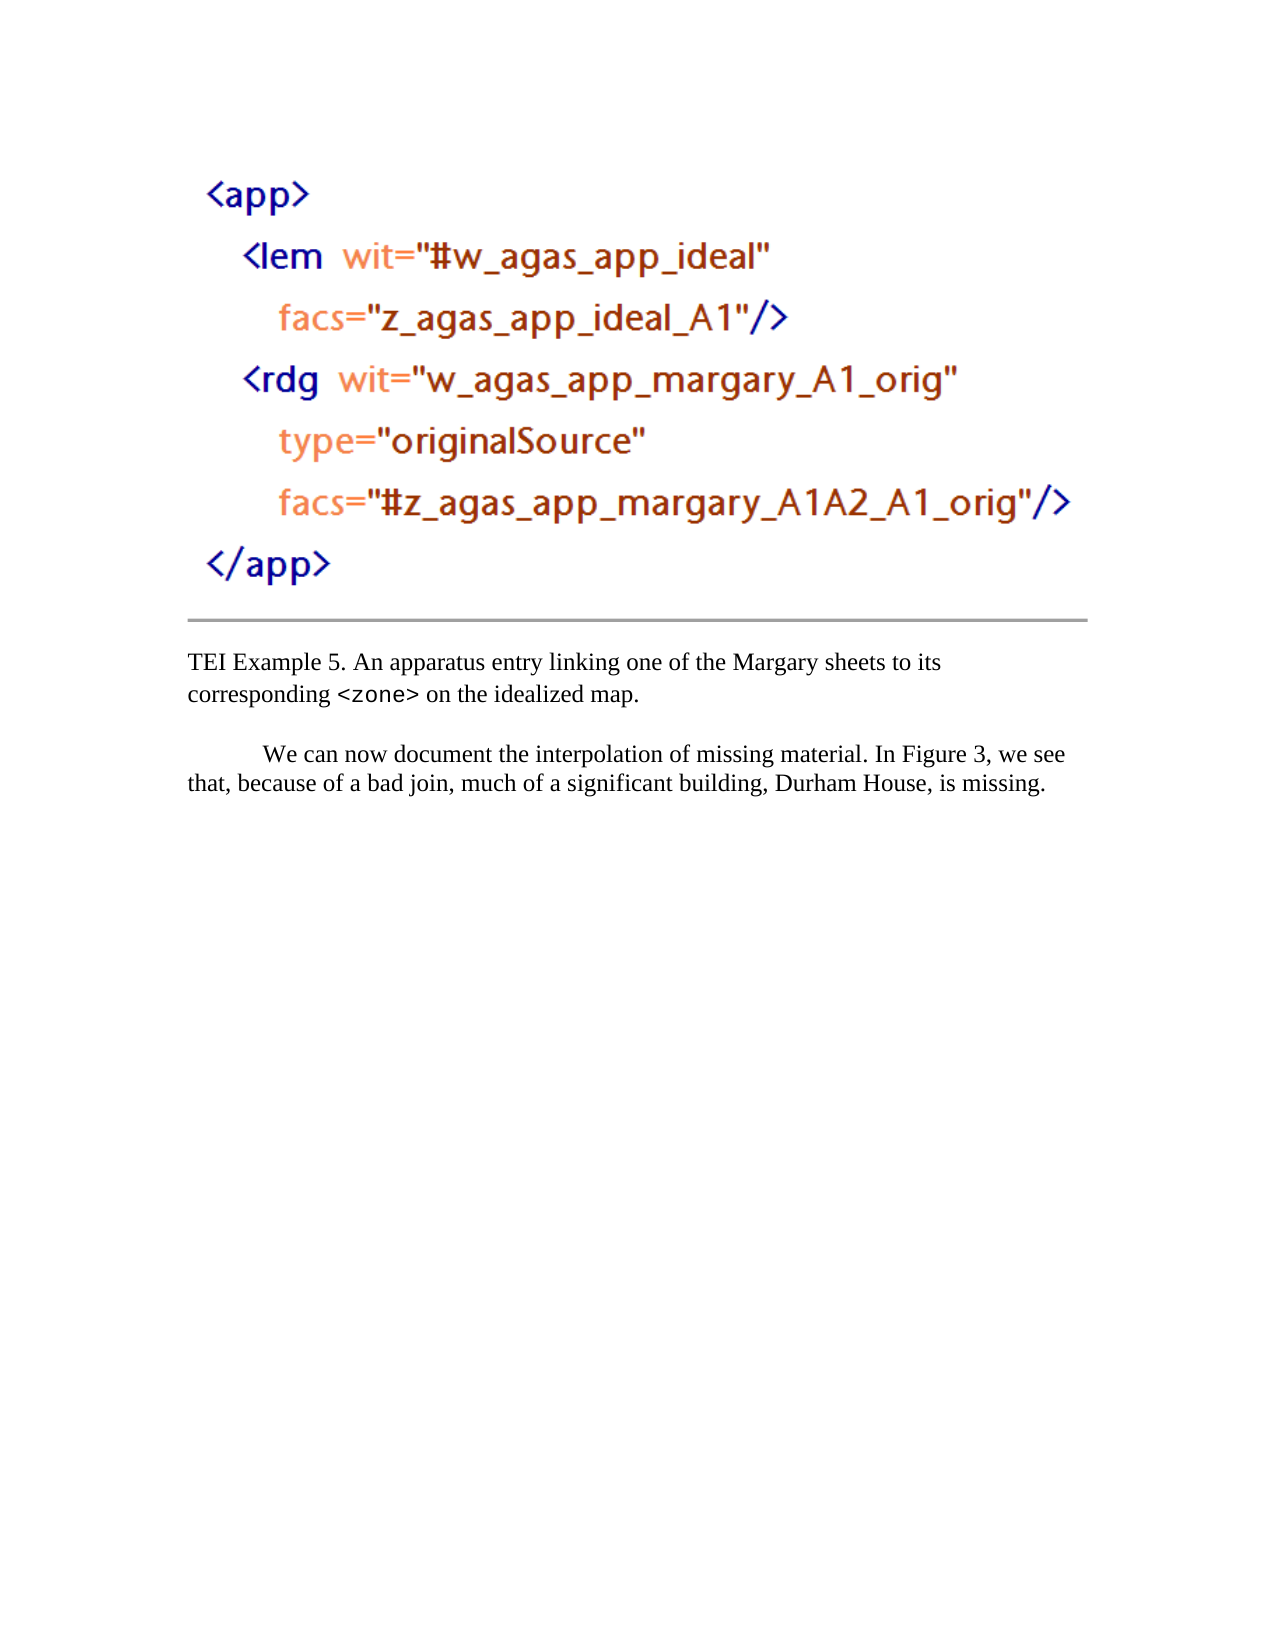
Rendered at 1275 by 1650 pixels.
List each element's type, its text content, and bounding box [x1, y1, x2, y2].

picture [187, 150, 1088, 618]
text We can now document the interpolation of missing material. In Figure 3, we see that, because of a bad join, much of a significant building, Durham House, is missing. [187, 739, 1087, 796]
text TEI Example 5. An apparatus entry linking one of the Margary sheets to its corresponding <zone> on the idealized map. [187, 647, 1087, 710]
